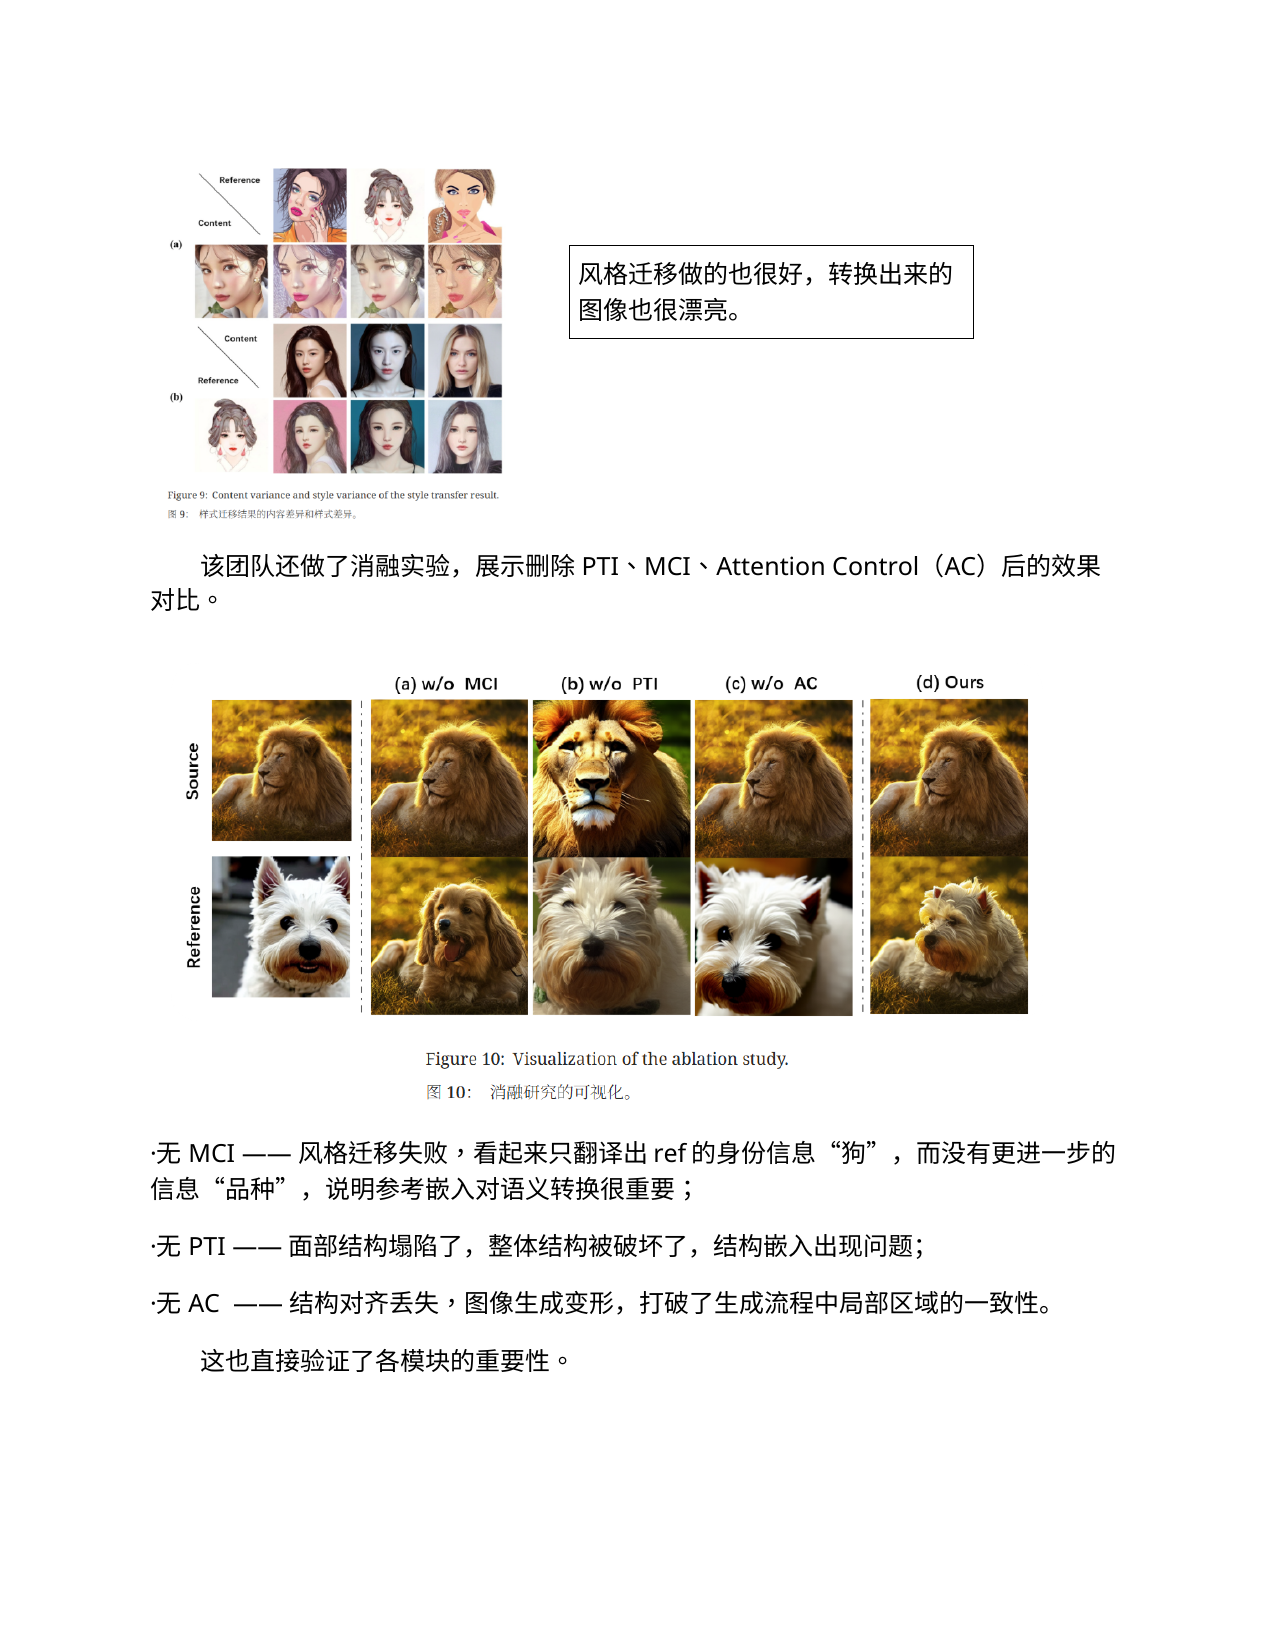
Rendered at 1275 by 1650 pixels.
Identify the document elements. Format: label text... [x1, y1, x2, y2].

text ·无 MCI —— 风格迁移失败，看起来只翻译出ref的身份信息“狗”，而没有更进一步的信息“品种”，说明参考嵌入对语义转换很重要； [150, 1133, 1125, 1206]
text 该团队还做了消融实验，展示删除 PTI、MCI、Attention Control（AC）后的效果对比。 [150, 547, 1125, 617]
picture [150, 150, 515, 526]
picture [150, 637, 1049, 1113]
text 这也直接验证了各模块的重要性。 [150, 1341, 1125, 1377]
text ·无 PTI —— 面部结构塌陷了，整体结构被破坏了，结构嵌入出现问题； [150, 1227, 1125, 1263]
text ·无 AC —— 结构对齐丢失，图像生成变形，打破了生成流程中局部区域的一致性。 [150, 1284, 1125, 1320]
